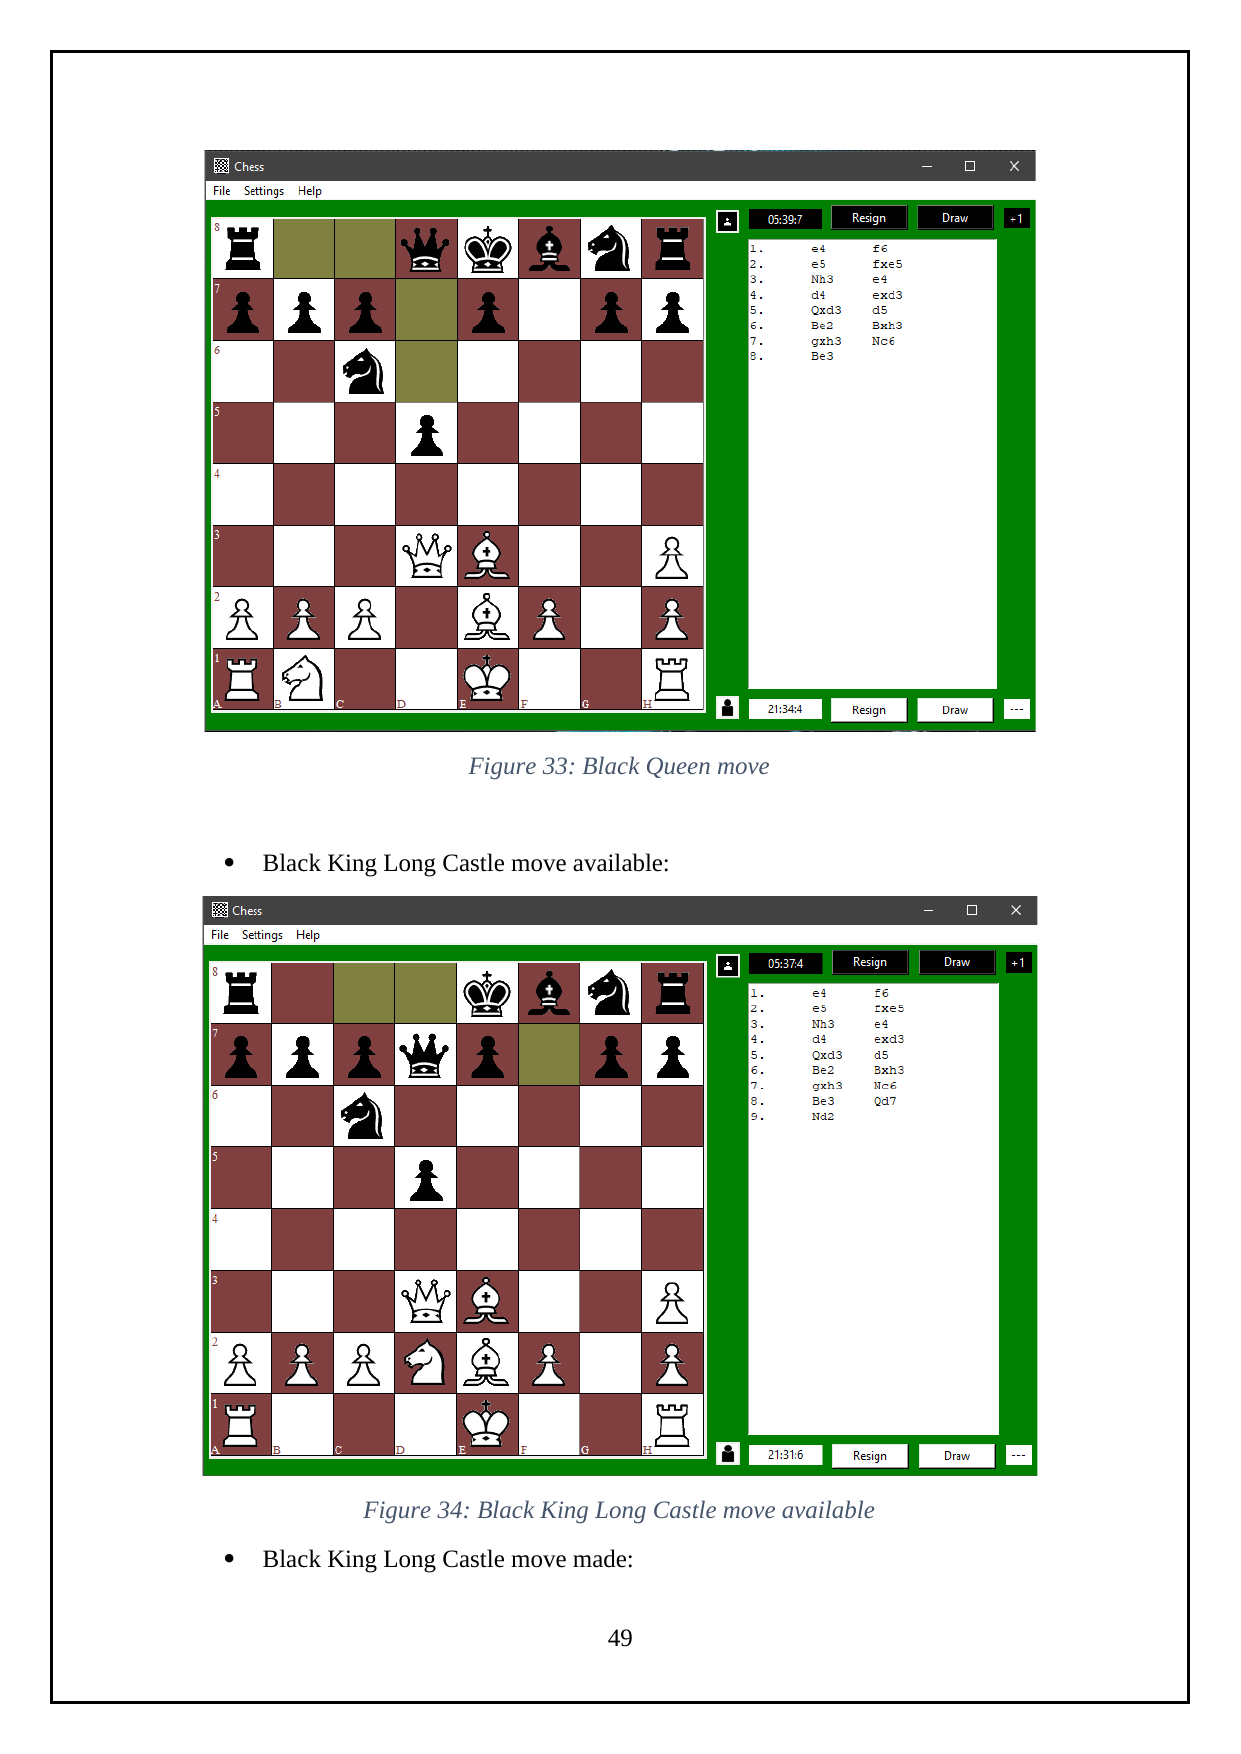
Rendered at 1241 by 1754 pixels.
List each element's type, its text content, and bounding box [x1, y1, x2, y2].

list Black King Long Castle move available: [225, 848, 1053, 877]
text Figure 33: Black Queen move [187, 751, 1053, 780]
picture [202, 896, 1038, 1476]
list Black King Long Castle move made: [225, 1544, 1053, 1573]
text Figure 34: Black King Long Castle move available [187, 1495, 1053, 1524]
picture [204, 150, 1036, 732]
